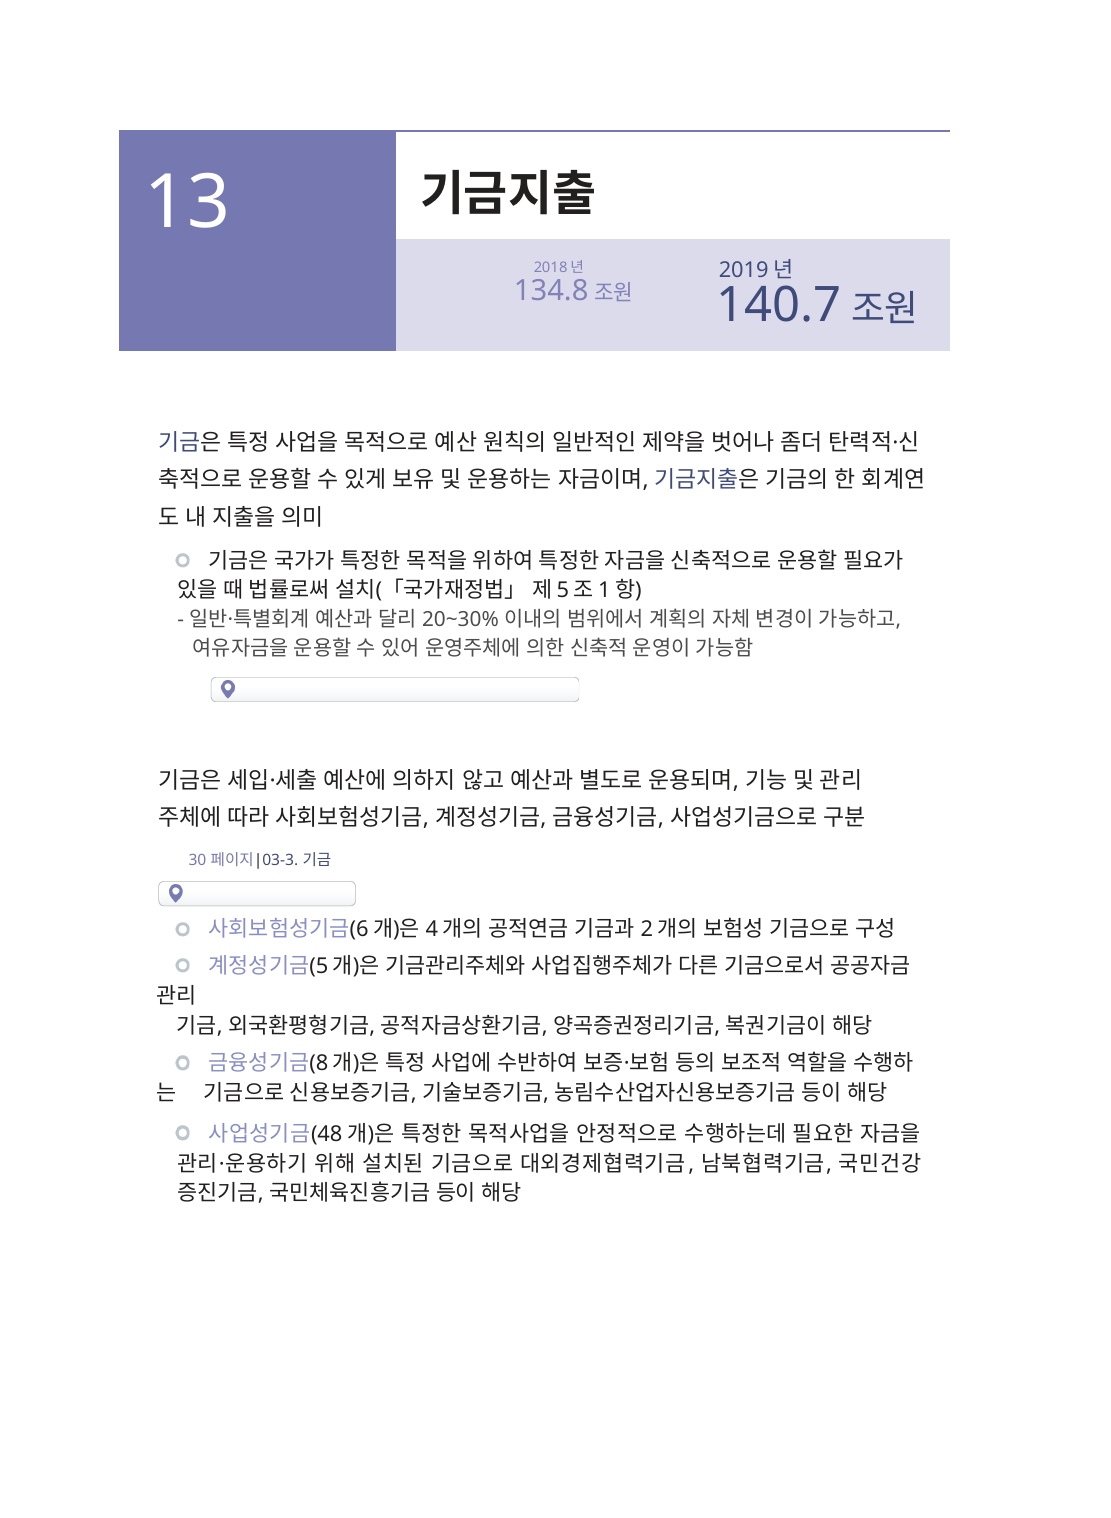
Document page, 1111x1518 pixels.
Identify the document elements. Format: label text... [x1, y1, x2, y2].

picture [175, 1053, 190, 1071]
text 사업성기금(48개)은 특정한 목적사업을 안정적으로 수행하는데 필요한 자금을 관리·운용하기 위해 설치된 기금으로 대외경제협력기금, 남북협력기금, 국민건강 증진기금, 국민체육진흥기금 등이 해당 [156, 1118, 922, 1207]
picture [210, 677, 580, 702]
text 사회보험성기금(6개)은 4개의 공적연금 기금과 2개의 보험성 기금으로 구성 [156, 913, 960, 943]
text 기금은 세입·세출 예산에 의하지 않고 예산과 별도로 운용되며, 기능 및 관리 주체에 따라 사회보험성기금, 계정성기금, 금융성기금, 사업성기금으로 구분 [158, 758, 930, 833]
text 기금은 국가가 특정한 목적을 위하여 특정한 자금을 신축적으로 운용할 필요가 있을 때 법률로써 설치(「국가재정법」 제5조1항) - 일반·특별회계 예산과 달리 20~30% 이내의 범위에서 계획의 자체 변경이 가능하고, 여유자금을 운용할 수 있어 운영주체에 의한 신축적 운영이 가능함 [156, 544, 930, 661]
text 금융성기금(8개)은 특정 사업에 수반하여 보증·보험 등의 보조적 역할을 수행하는 기금으로 신용보증기금, 기술보증기금, 농림수산업자신용보증기금 등이 해당 [156, 1047, 930, 1106]
picture [175, 920, 190, 937]
picture [175, 1124, 190, 1142]
text 30 페이지|03-3. 기금 [258, 853, 960, 869]
text 기금은 특정 사업을 목적으로 예산 원칙의 일반적인 제약을 벗어나 좀더 탄력적·신축적으로 운용할 수 있게 보유 및 운용하는 자금이며, 기금지출은 기금의 한 회계연도 내 지출을 의미 [158, 420, 930, 532]
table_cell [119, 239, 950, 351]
picture [175, 957, 190, 974]
picture [175, 551, 190, 568]
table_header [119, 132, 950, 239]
text 계정성기금(5개)은 기금관리주체와 사업집행주체가 다른 기금으로서 공공자금관리 기금, 외국환평형기금, 공적자금상환기금, 양곡증권정리기금, 복권기금이 해당 [156, 951, 930, 1040]
picture [156, 879, 357, 907]
